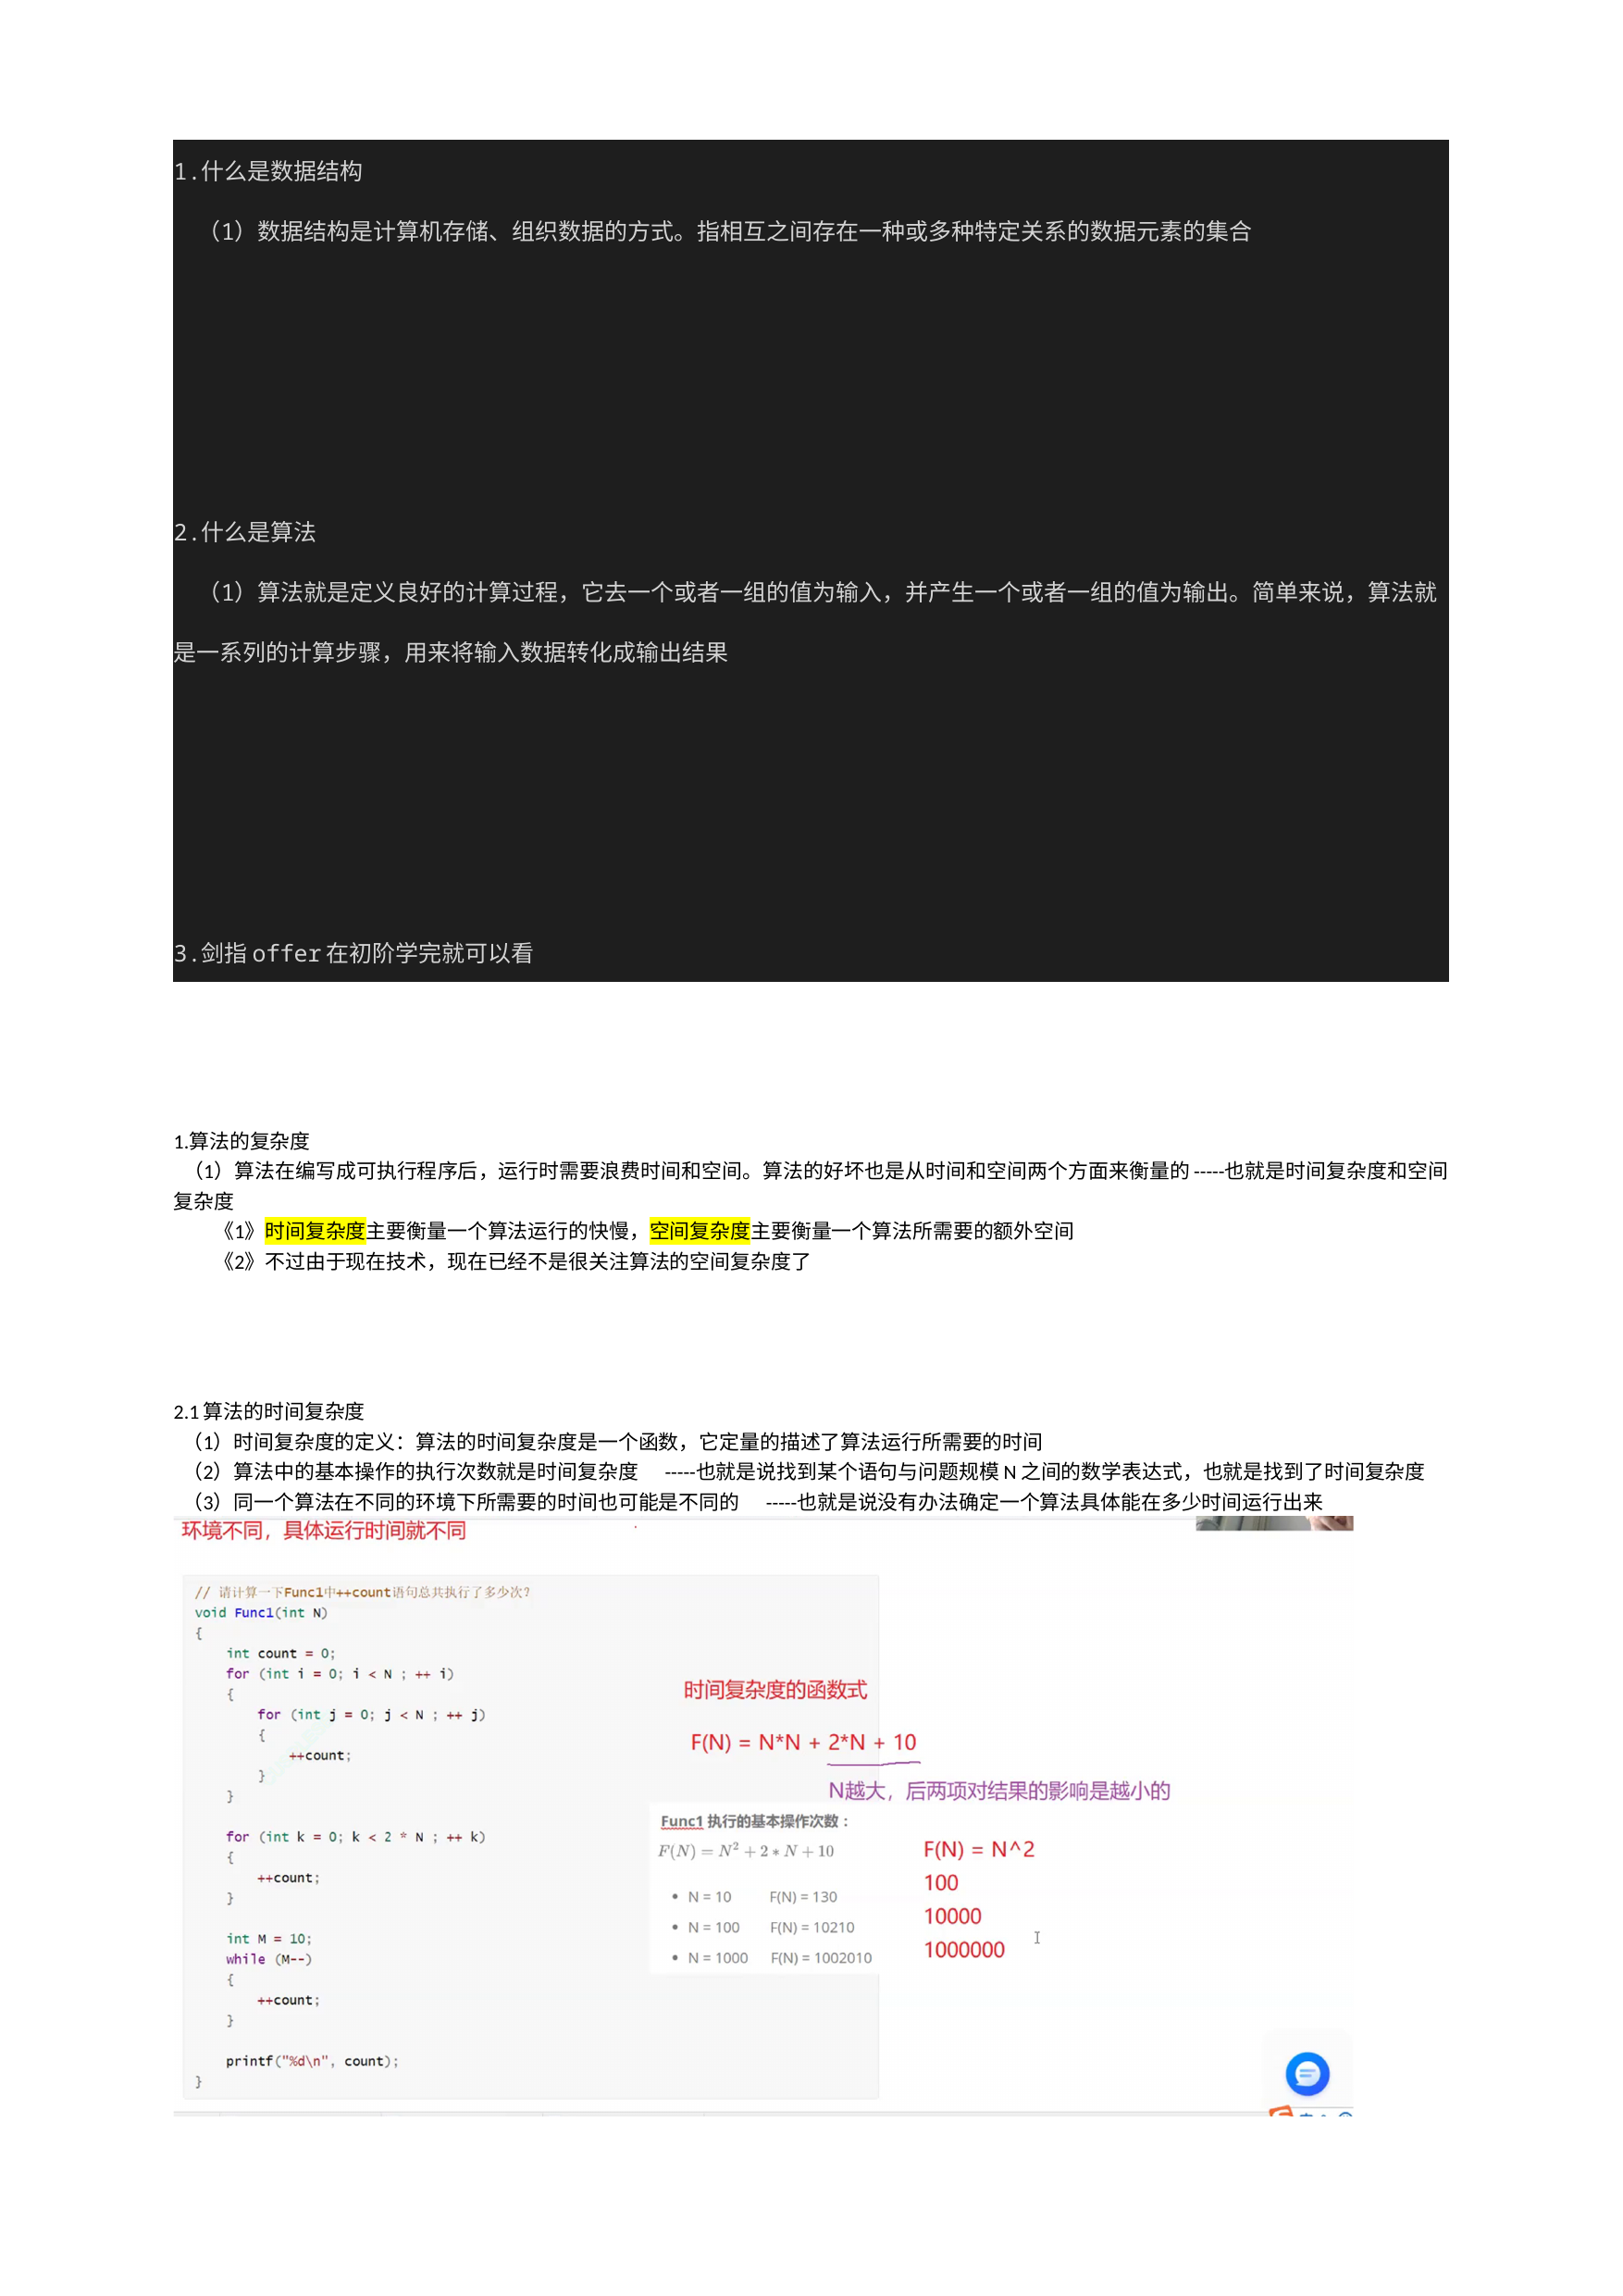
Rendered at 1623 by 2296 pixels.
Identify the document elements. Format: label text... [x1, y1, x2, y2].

text 2.1算法的时间复杂度 [173, 1396, 1449, 1426]
text （3）同一个算法在不同的环境下所需要的时间也可能是不同的 -----也就是说没有办法确定一个算法具体能在多少时间运行出来 [173, 1486, 1449, 1517]
text （2）算法中的基本操作的执行次数就是时间复杂度 -----也就是说找到某个语句与问题规模N之间的数学表达式，也就是找到了时间复杂度 [173, 1457, 1449, 1486]
text （1）时间复杂度的定义：算法的时间复杂度是一个函数，它定量的描述了算法运行所需要的时间 [173, 1426, 1449, 1457]
text 《1》时间复杂度主要衡量一个算法运行的快慢，空间复杂度主要衡量一个算法所需要的额外空间 [173, 1216, 1449, 1246]
text 《2》不过由于现在技术，现在已经不是很关注算法的空间复杂度了 [173, 1246, 1449, 1276]
text 1.算法的复杂度 [173, 1125, 1449, 1156]
picture [173, 1516, 1354, 2116]
text （1）算法在编写成可执行程序后，运行时需要浪费时间和空间。算法的好坏也是从时间和空间两个方面来衡量的-----也就是时间复杂度和空间复杂度 [173, 1156, 1449, 1216]
text 1.什么是数据结构 （1）数据结构是计算机存储、组织数据的方式。指相互之间存在一种或多种特定关系的数据元素的集合 2.什么是算法 （1）算法就是定义良好的计算过程，它去一个或者一组的值为输入，并产生一个或者一组的值为输出。简单来说，算法就是一系列的计算步骤，用来将输入数据转化成输出结果 3.剑指offer在初阶学完就可以看 [173, 140, 1449, 982]
